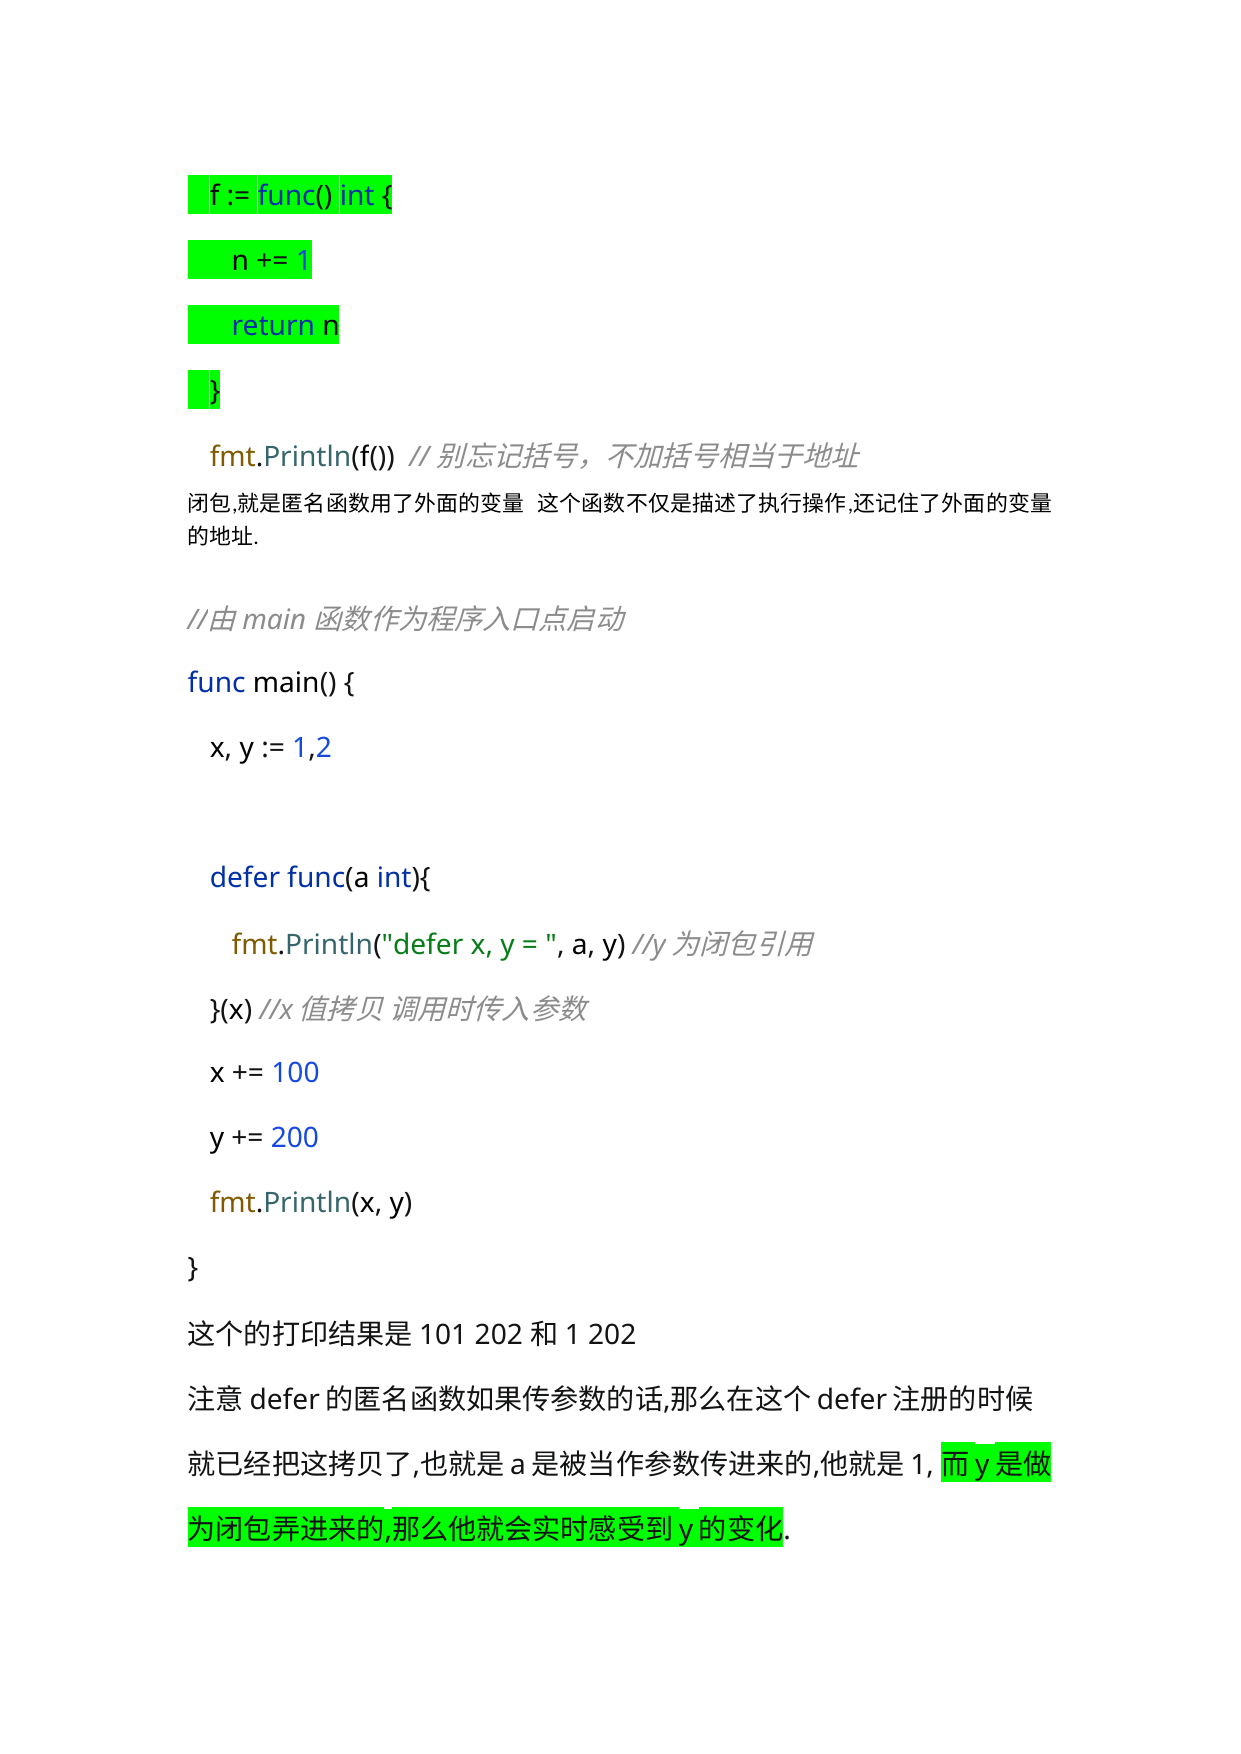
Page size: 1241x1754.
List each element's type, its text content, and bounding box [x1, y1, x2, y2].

text 注意defer的匿名函数如果传参数的话,那么在这个defer注册的时候就已经把这拷贝了,也就是a是被当作参数传进来的,他就是1, 而y是做为闭包弄进来的,那么他就会实时感受到y的变化. [187, 1364, 1053, 1559]
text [187, 162, 1053, 487]
text //由 main 函数作为程序入口点启动 func main() { x, y := 1,2 defer func(a int){ fmt.Println("defer x, y = ", a, y) //y为闭包引用 }(x) //x值拷贝 调用时传入参数 x += 100 y += 200 fmt.Println(x, y) } [187, 584, 1053, 1299]
text 闭包,就是匿名函数用了外面的变量 这个函数不仅是描述了执行操作,还记住了外面的变量的地址. [187, 487, 1053, 552]
text 这个的打印结果是 101 202 和 1 202 [187, 1299, 1053, 1364]
